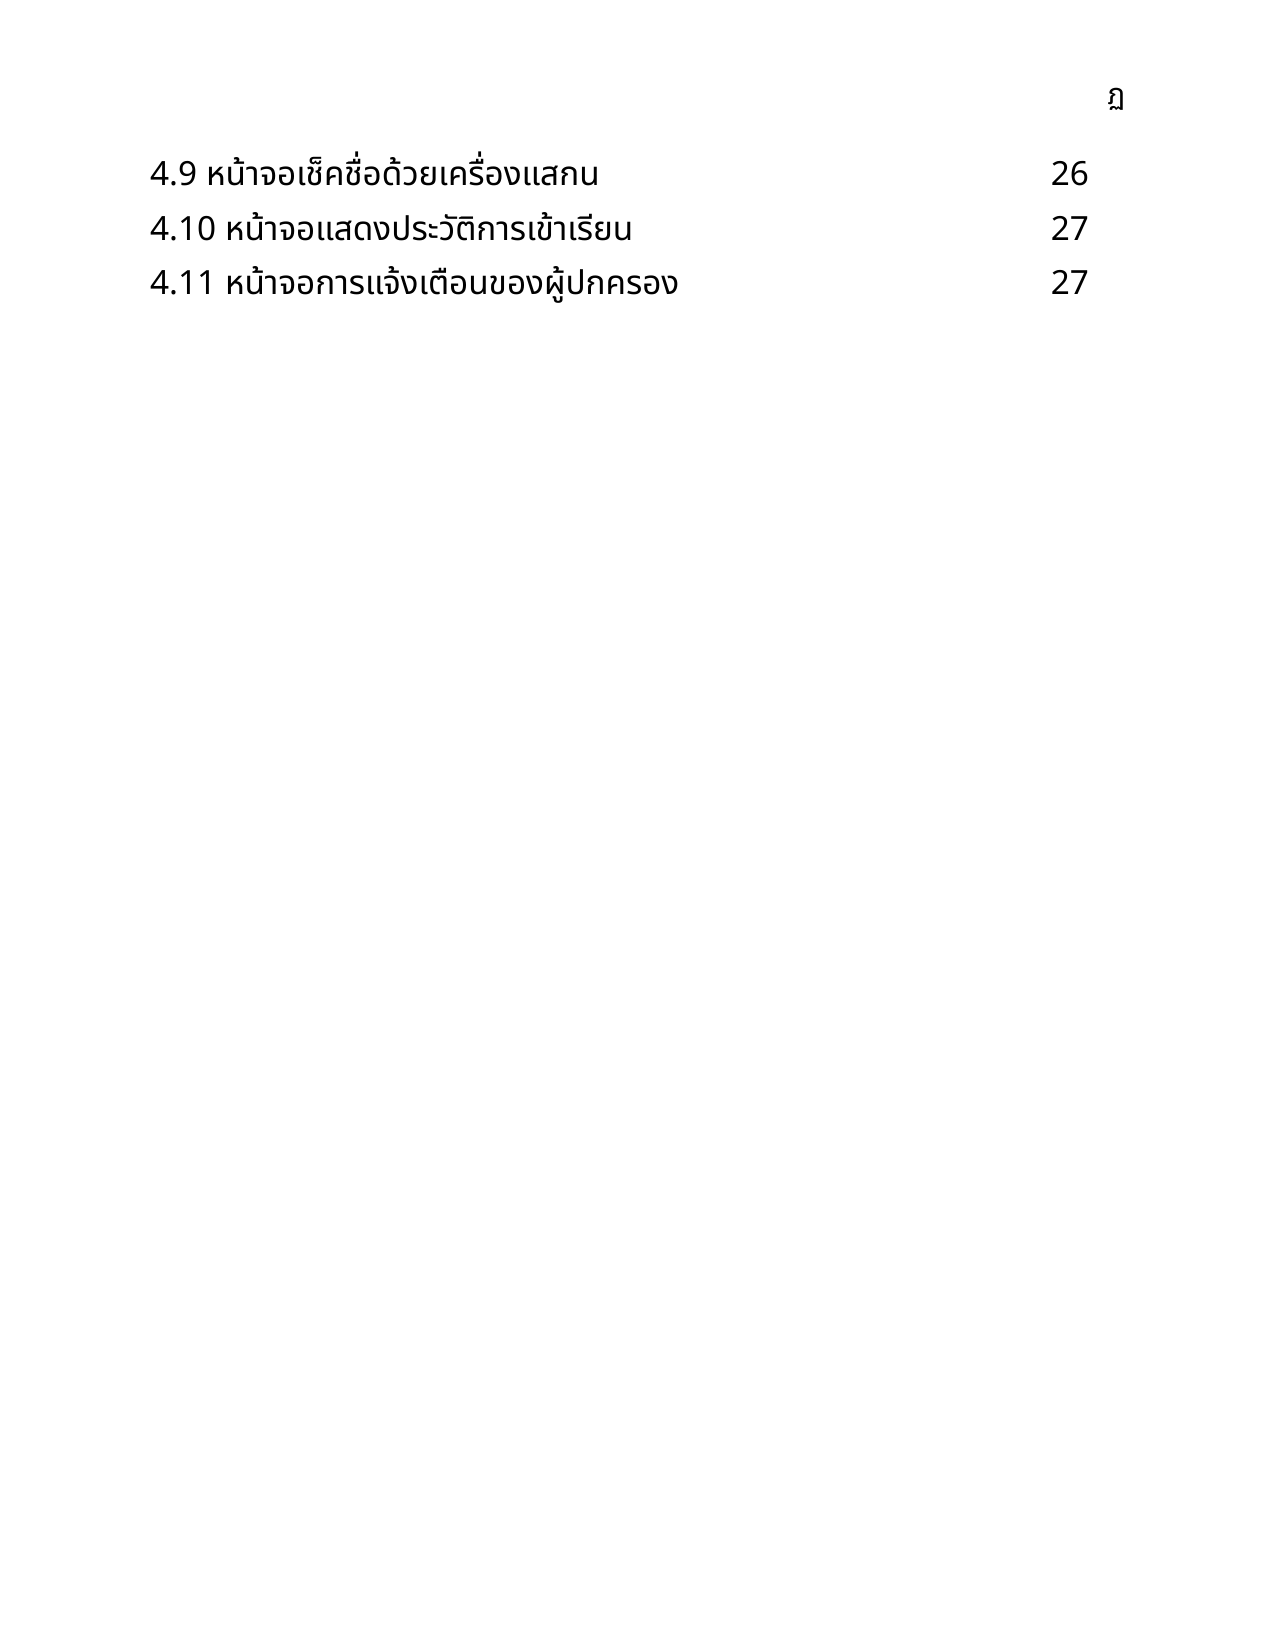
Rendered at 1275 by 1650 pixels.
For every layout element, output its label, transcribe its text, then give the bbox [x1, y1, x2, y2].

text 4.11 หน้าจอการแจ้งเตือนของผู้ปกครอง 27 [150, 259, 1125, 310]
text 4.9 หน้าจอเช็คชื่อด้วยเครื่องแสกน 26 [150, 150, 1125, 201]
text 4.10 หน้าจอแสดงประวัติการเข้าเรียน 27 [150, 204, 1125, 255]
